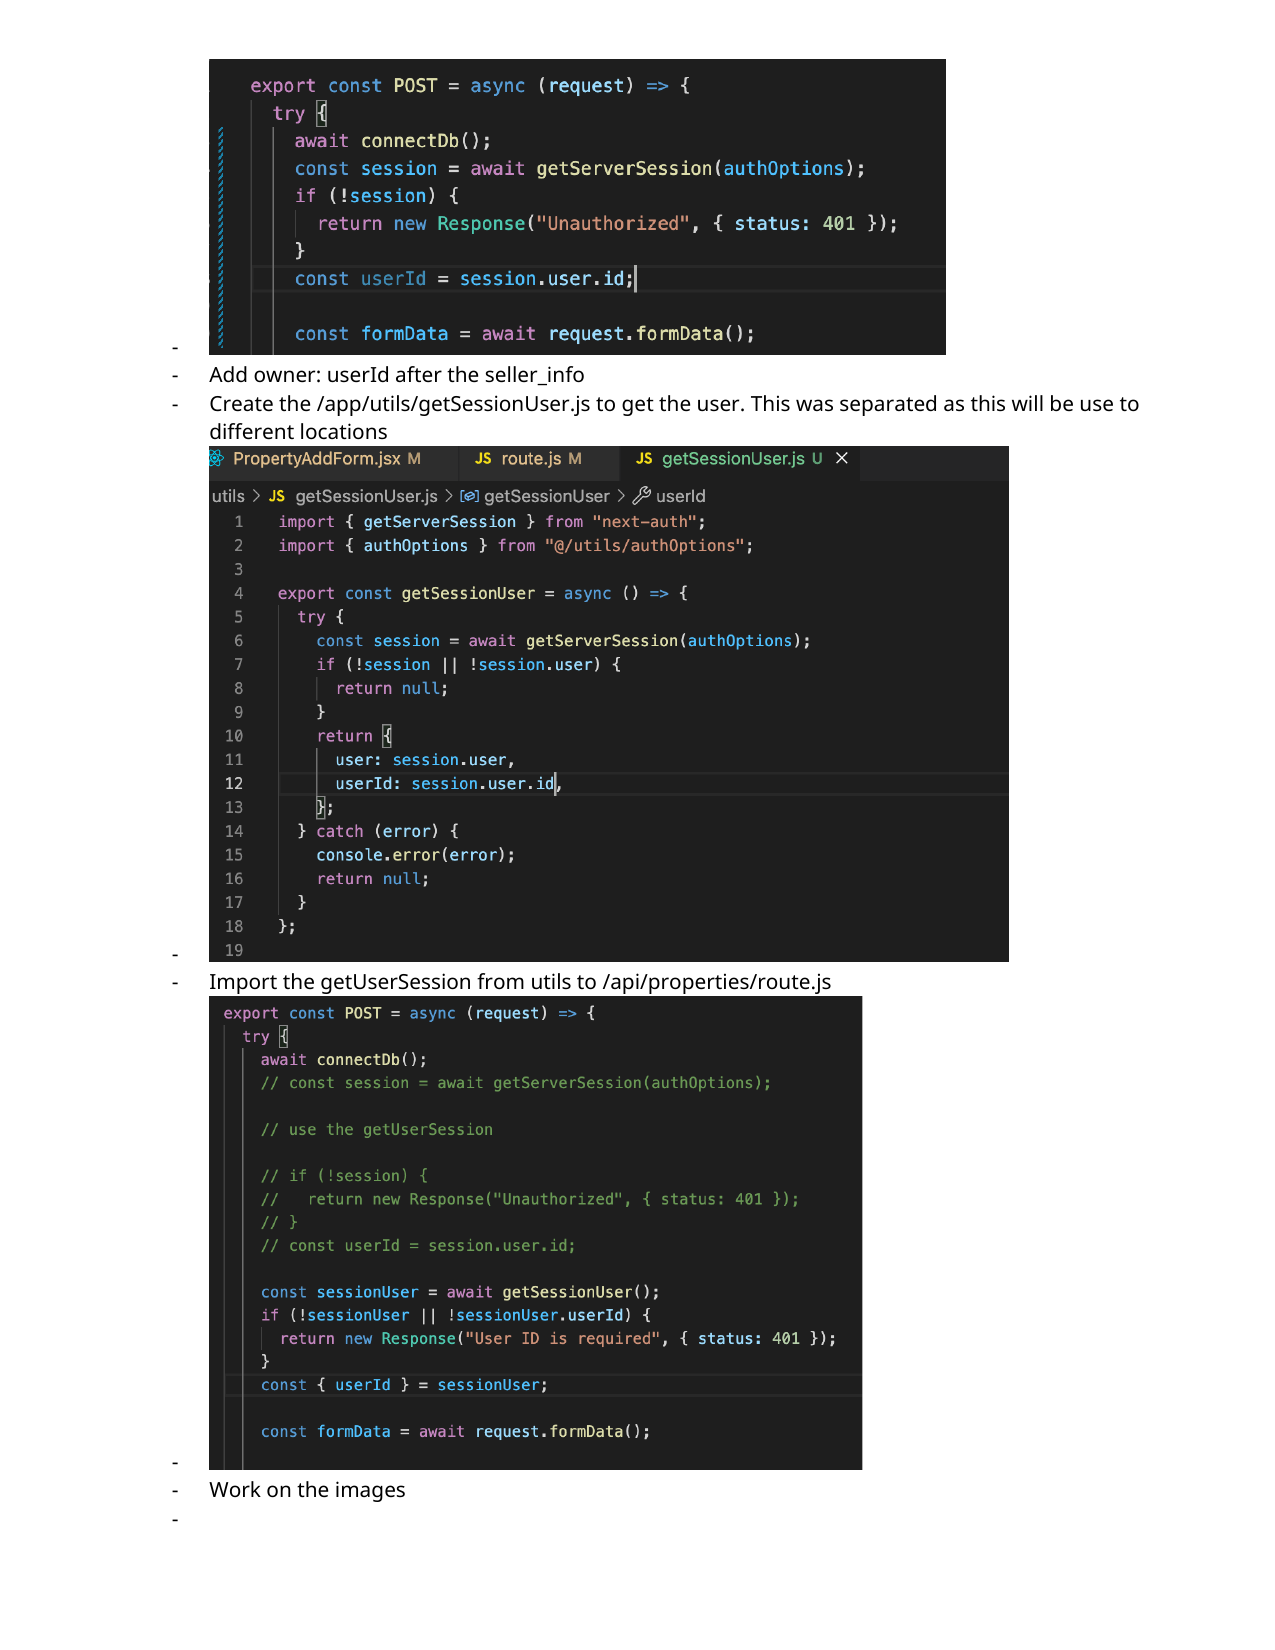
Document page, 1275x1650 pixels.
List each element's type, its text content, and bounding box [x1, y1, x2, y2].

list Add owner: userId after the seller_info [172, 361, 1216, 389]
picture [209, 996, 863, 1470]
list Work on the images [172, 1475, 1216, 1504]
list Import the getUserSession from utils to /api/properties/route.js [172, 967, 1216, 996]
picture [209, 59, 946, 355]
picture [209, 446, 1009, 962]
list Create the /app/utils/getSessionUser.js to get the user. This was separated as this will be use to different locations [172, 389, 1216, 446]
